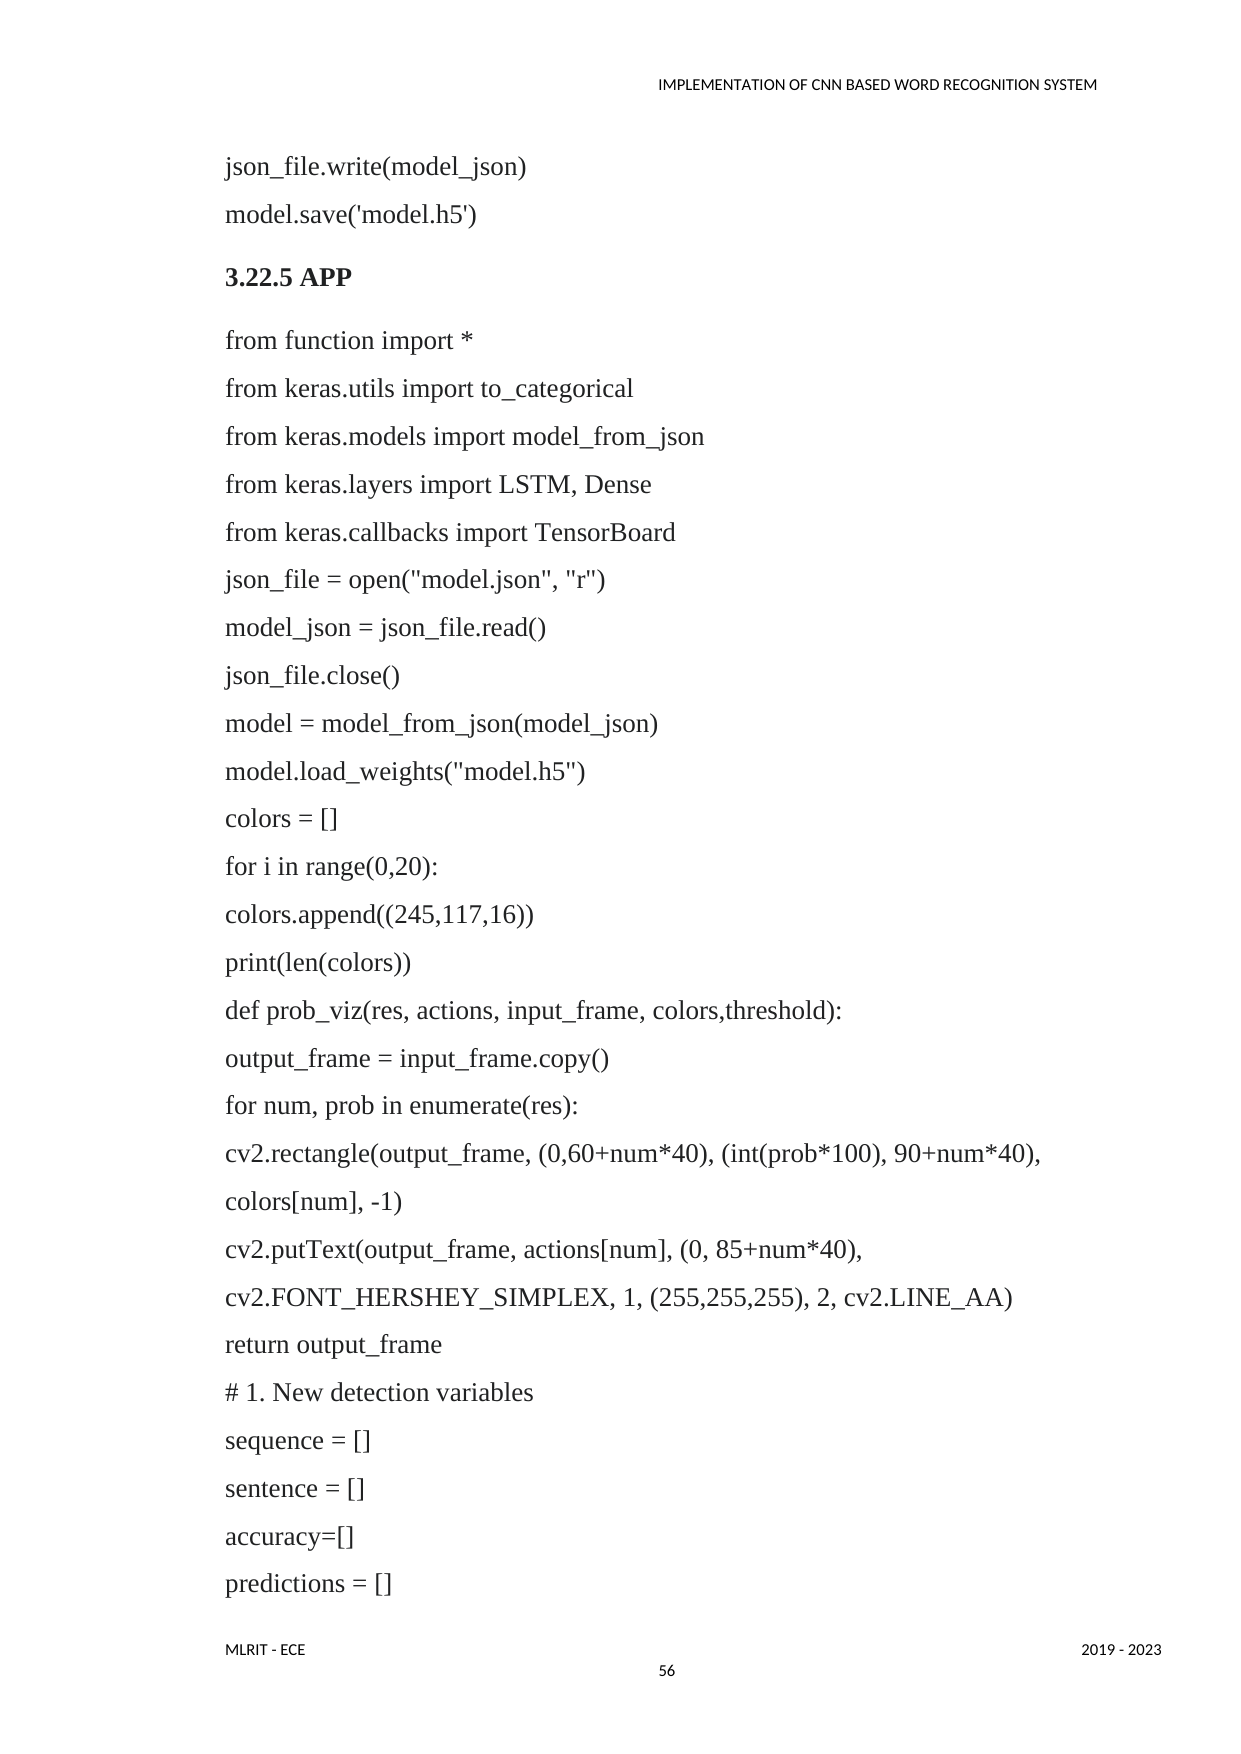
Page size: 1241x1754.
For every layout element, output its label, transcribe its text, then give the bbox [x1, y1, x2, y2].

text cv2.putText(output_frame, actions[num], (0, 85+num*40), [225, 1233, 1165, 1264]
text model.save('model.h5') [225, 198, 1165, 229]
text from keras.models import model_from_json [225, 420, 1165, 451]
text def prob_viz(res, actions, input_frame, colors,threshold): [225, 994, 1165, 1025]
text colors.append((245,117,16)) [225, 898, 1165, 929]
text cv2.FONT_HERSHEY_SIMPLEX, 1, (255,255,255), 2, cv2.LINE_AA) [225, 1281, 1165, 1312]
text colors[num], -1) [225, 1185, 1165, 1216]
text sequence = [] [225, 1424, 1165, 1455]
text accuracy=[] [225, 1520, 1165, 1551]
text json_file.close() [225, 659, 1165, 690]
text for num, prob in enumerate(res): [225, 1089, 1165, 1121]
text cv2.rectangle(output_frame, (0,60+num*40), (int(prob*100), 90+num*40), [225, 1137, 1165, 1168]
text return output_frame [225, 1328, 1165, 1360]
text model_json = json_file.read() [225, 611, 1165, 642]
text from function import * [225, 324, 1165, 356]
text 3.22.5 APP [225, 261, 1165, 292]
text json_file = open("model.json", "r") [225, 563, 1165, 595]
text from keras.layers import LSTM, Dense [225, 468, 1165, 499]
text json_file.write(model_json) [225, 150, 1165, 181]
text # 1. New detection variables [225, 1376, 1165, 1407]
text predictions = [] [225, 1568, 1165, 1599]
text sentence = [] [225, 1472, 1165, 1503]
text print(len(colors)) [225, 946, 1165, 977]
text from keras.utils import to_categorical [225, 372, 1165, 403]
text colors = [] [225, 803, 1165, 834]
text for i in range(0,20): [225, 850, 1165, 882]
text model = model_from_json(model_json) [225, 707, 1165, 738]
text from keras.callbacks import TensorBoard [225, 516, 1165, 547]
text output_frame = input_frame.copy() [225, 1042, 1165, 1073]
text model.load_weights("model.h5") [225, 755, 1165, 786]
